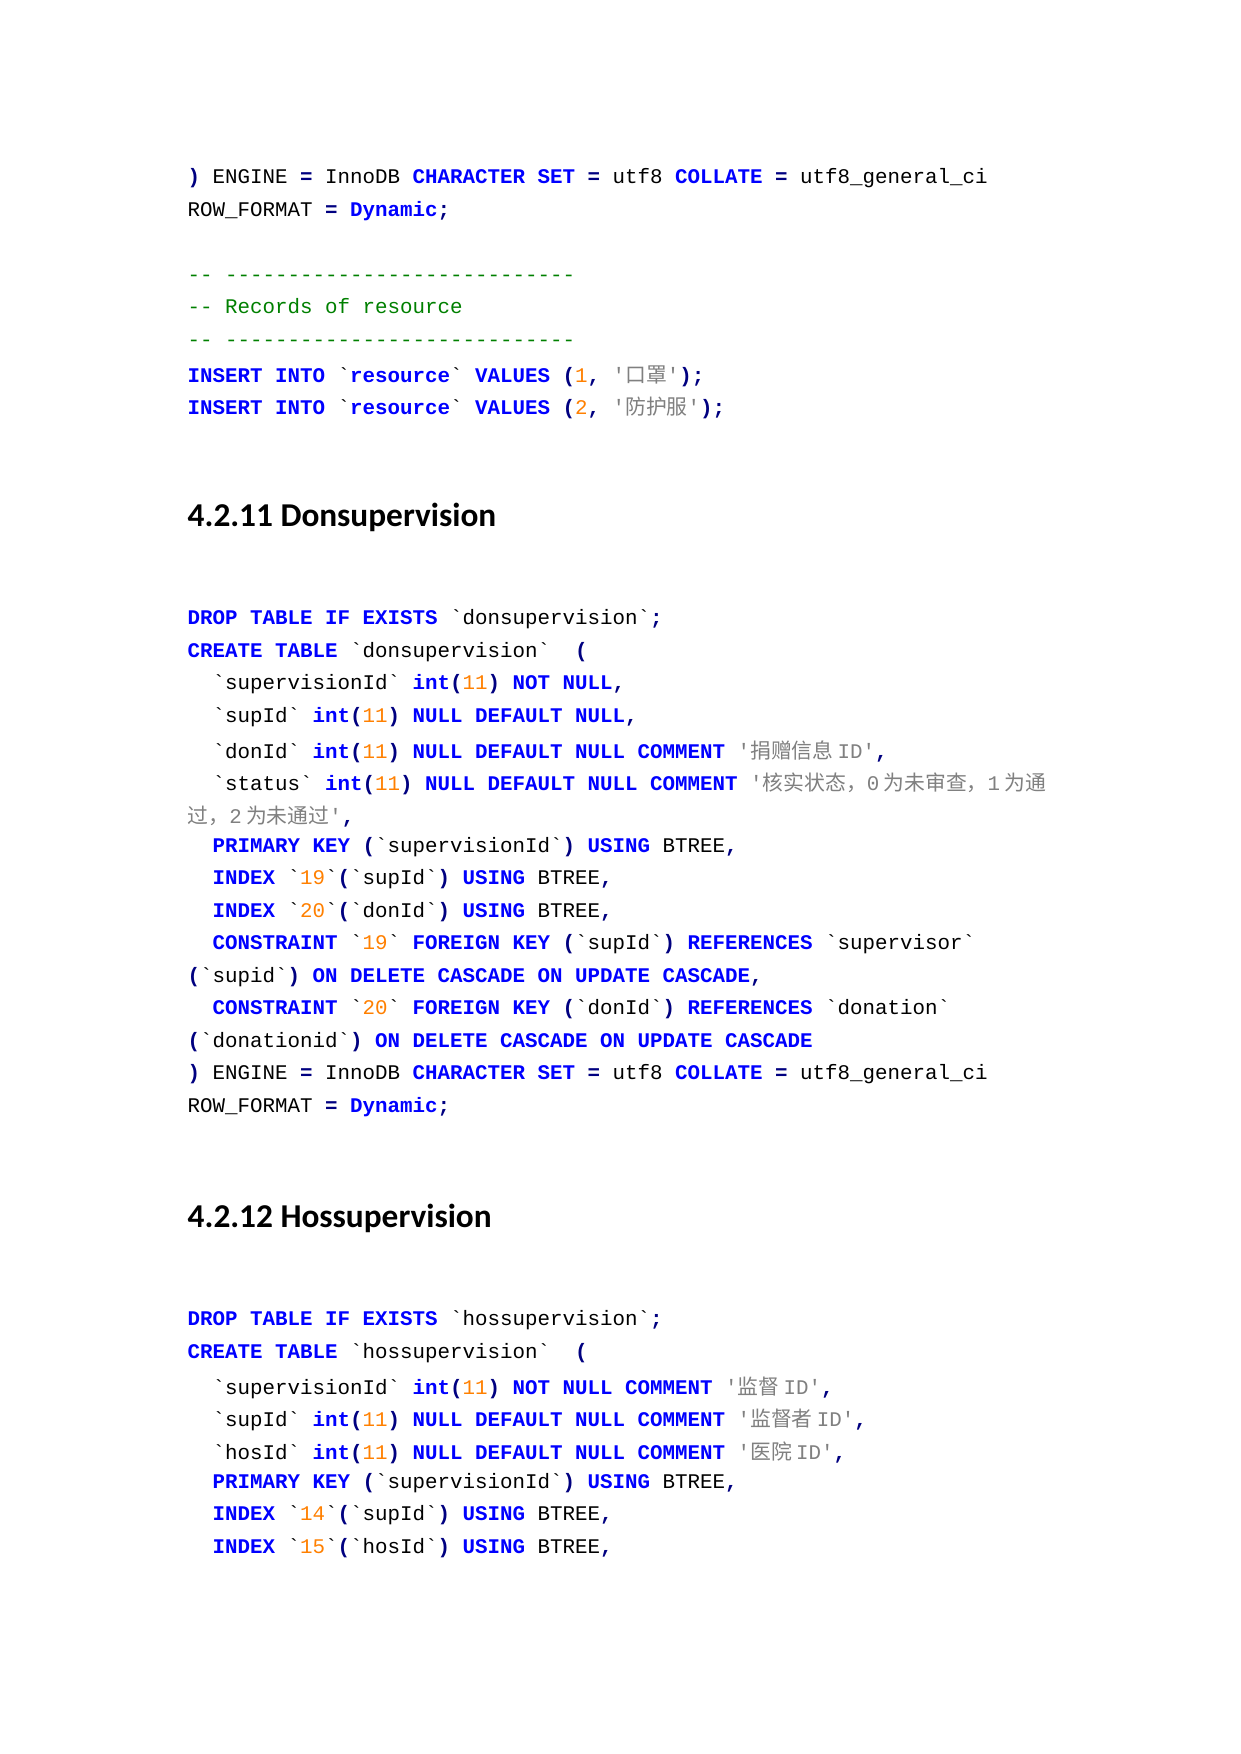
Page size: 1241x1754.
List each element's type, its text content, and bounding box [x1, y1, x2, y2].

text CREATE TABLE `hossupervision` ( [187, 1336, 1053, 1369]
text `supervisionId` int(11) NOT NULL COMMENT '监督ID', [187, 1369, 1053, 1401]
text `supId` int(11) NULL DEFAULT NULL COMMENT '监督者ID', [187, 1401, 1053, 1434]
text `donId` int(11) NULL DEFAULT NULL COMMENT '捐赠信息ID', [187, 733, 1053, 765]
text INDEX `20`(`donId`) USING BTREE, [187, 895, 1053, 928]
text INDEX `19`(`supId`) USING BTREE, [187, 863, 1053, 895]
text `hosId` int(11) NULL DEFAULT NULL COMMENT '医院ID', [187, 1434, 1053, 1466]
text -- ---------------------------- [187, 259, 1053, 292]
text -- Records of resource [187, 292, 1053, 324]
text DROP TABLE IF EXISTS `donsupervision`; [187, 603, 1053, 635]
text ) ENGINE = InnoDB CHARACTER SET = utf8 COLLATE = utf8_general_ci ROW_FORMAT = Dynamic; [187, 162, 1053, 227]
text `supId` int(11) NULL DEFAULT NULL, [187, 700, 1053, 733]
subtitle 4.2.12 Hossupervision [187, 1182, 1053, 1247]
text PRIMARY KEY (`supervisionId`) USING BTREE, [187, 830, 1053, 863]
text `status` int(11) NULL DEFAULT NULL COMMENT '核实状态，0为未审查，1为通过，2为未通过', [187, 765, 1053, 830]
subtitle 4.2.11 Donsupervision [187, 482, 1053, 547]
text INDEX `15`(`hosId`) USING BTREE, [187, 1531, 1053, 1564]
text INSERT INTO `resource` VALUES (2, '防护服'); [187, 389, 1053, 422]
text INSERT INTO `resource` VALUES (1, '口罩'); [187, 357, 1053, 389]
text CREATE TABLE `donsupervision` ( [187, 635, 1053, 668]
text DROP TABLE IF EXISTS `hossupervision`; [187, 1304, 1053, 1336]
text CONSTRAINT `20` FOREIGN KEY (`donId`) REFERENCES `donation` (`donationid`) ON DELETE CASCADE ON UPDATE CASCADE [187, 993, 1053, 1058]
text CONSTRAINT `19` FOREIGN KEY (`supId`) REFERENCES `supervisor` (`supid`) ON DELETE CASCADE ON UPDATE CASCADE, [187, 928, 1053, 993]
text PRIMARY KEY (`supervisionId`) USING BTREE, [187, 1466, 1053, 1499]
text ) ENGINE = InnoDB CHARACTER SET = utf8 COLLATE = utf8_general_ci ROW_FORMAT = Dynamic; [187, 1058, 1053, 1123]
text -- ---------------------------- [187, 324, 1053, 357]
text `supervisionId` int(11) NOT NULL, [187, 668, 1053, 700]
text INDEX `14`(`supId`) USING BTREE, [187, 1499, 1053, 1531]
